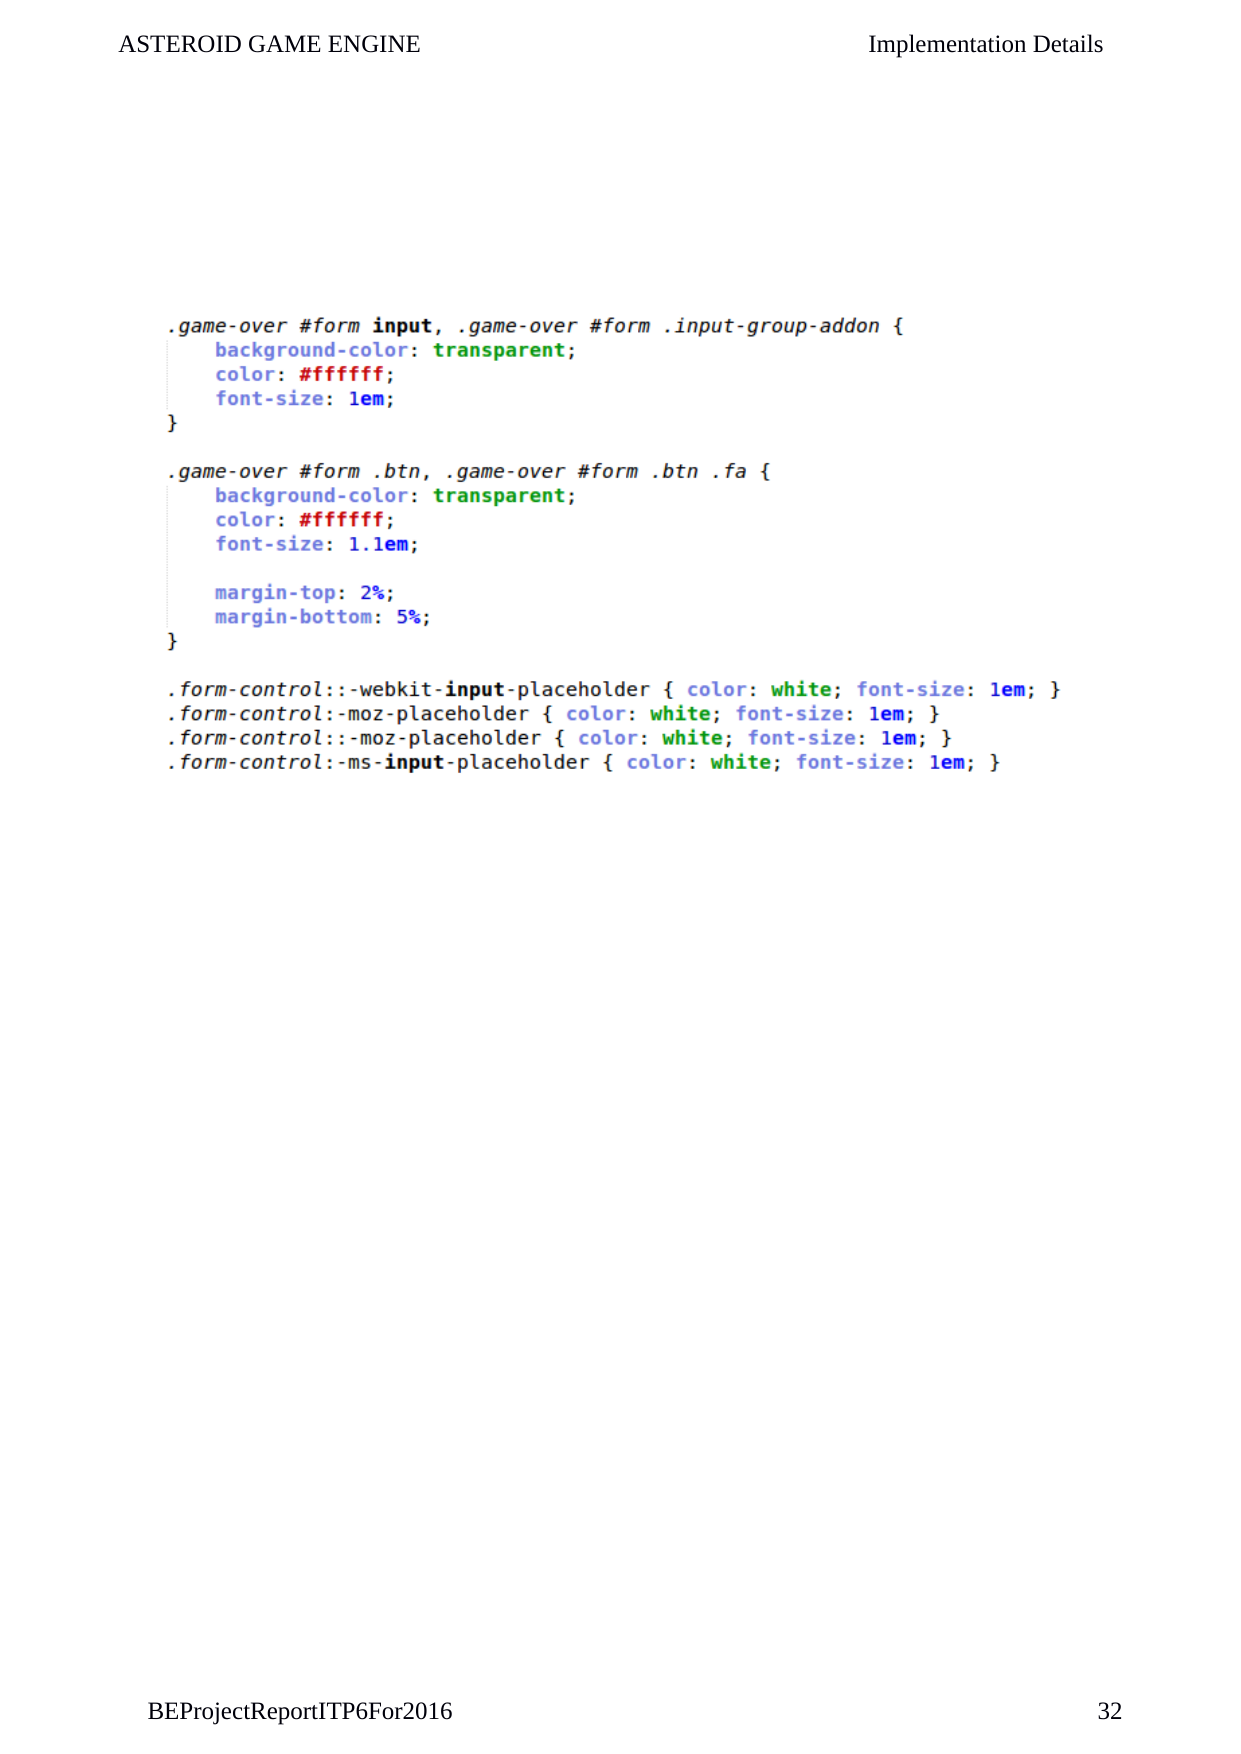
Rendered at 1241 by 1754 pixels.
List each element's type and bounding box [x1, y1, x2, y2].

picture [164, 307, 1094, 804]
